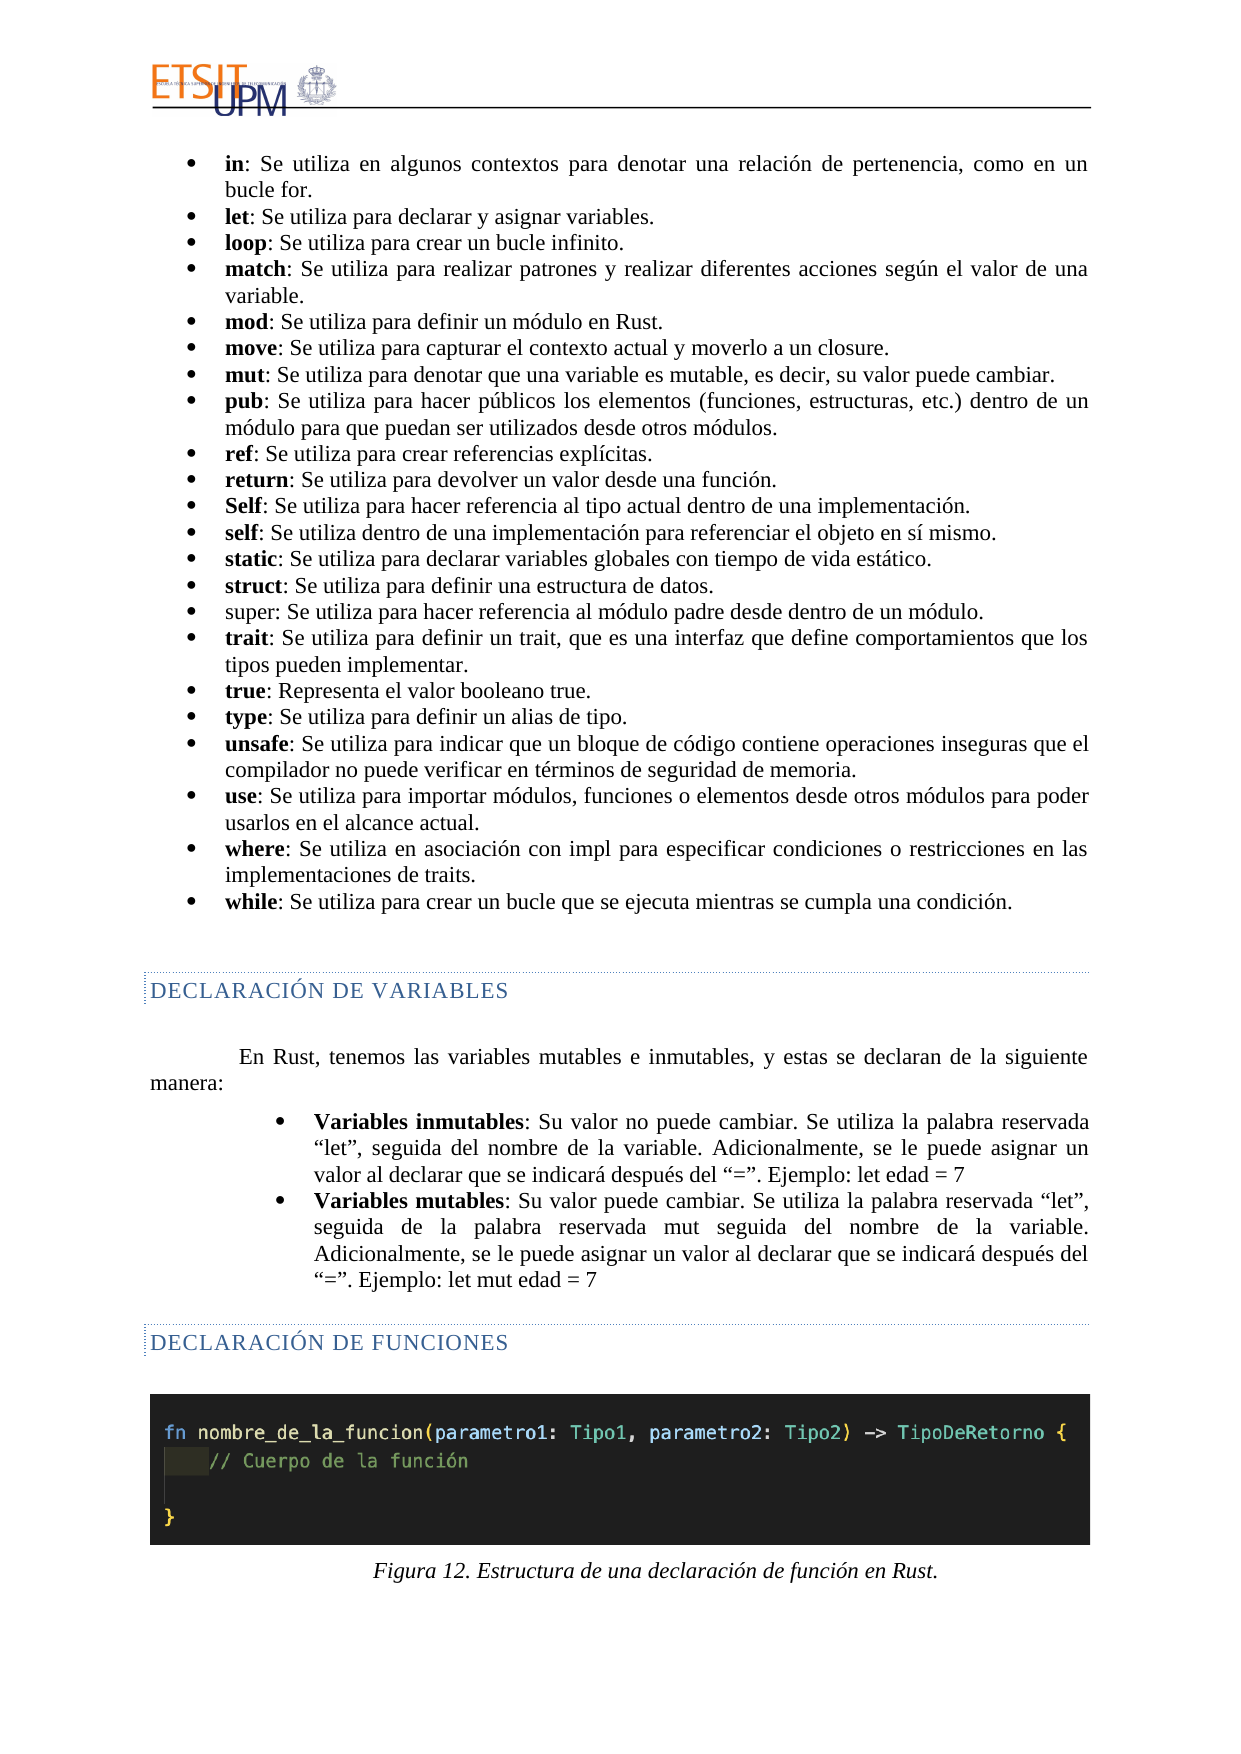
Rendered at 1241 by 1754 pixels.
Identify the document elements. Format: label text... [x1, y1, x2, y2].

list ref: Se utiliza para crear referencias explícitas. [187, 440, 1090, 466]
list true: Representa el valor booleano true. [187, 677, 1090, 703]
list in: Se utiliza en algunos contextos para denotar una relación de pertenencia, como en un bucle for. [187, 150, 1090, 203]
list Variables inmutables: Su valor no puede cambiar. Se utiliza la palabra reservada “let”, seguida del nombre de la variable. Adicionalmente, se le puede asignar un valor al declarar que se indicará después del “=”. Ejemplo: let edad = 7 [276, 1108, 1090, 1187]
list type: Se utiliza para definir un alias de tipo. [187, 703, 1090, 730]
list unsafe: Se utiliza para indicar que un bloque de código contiene operaciones inseguras que el compilador no puede verificar en términos de seguridad de memoria. [187, 730, 1090, 782]
list move: Se utiliza para capturar el contexto actual y moverlo a un closure. [187, 334, 1090, 361]
list trait: Se utiliza para definir un trait, que es una interfaz que define comportamientos que los tipos pueden implementar. [187, 624, 1090, 677]
list super: Se utiliza para hacer referencia al módulo padre desde dentro de un módulo. [187, 598, 1090, 624]
list Self: Se utiliza para hacer referencia al tipo actual dentro de una implementación. [187, 493, 1090, 519]
list match: Se utiliza para realizar patrones y realizar diferentes acciones según el valor de una variable. [187, 255, 1090, 308]
list pub: Se utiliza para hacer públicos los elementos (funciones, estructuras, etc.) dentro de un módulo para que puedan ser utilizados desde otros módulos. [187, 387, 1090, 440]
list self: Se utiliza dentro de una implementación para referenciar el objeto en sí mismo. [187, 519, 1090, 545]
list mod: Se utiliza para definir un módulo en Rust. [187, 308, 1090, 334]
picture [150, 1394, 1091, 1545]
list Variables mutables: Su valor puede cambiar. Se utiliza la palabra reservada “let”, seguida de la palabra reservada mut seguida del nombre de la variable. Adicionalmente, se le puede asignar un valor al declarar que se indicará después del “=”. Ejemplo: let mut edad = 7 [276, 1187, 1090, 1292]
list mut: Se utiliza para denotar que una variable es mutable, es decir, su valor puede cambiar. [187, 361, 1090, 387]
text En Rust, tenemos las variables mutables e inmutables, y estas se declaran de la siguiente manera: [150, 1043, 1090, 1096]
list return: Se utiliza para devolver un valor desde una función. [187, 466, 1090, 493]
list static: Se utiliza para declarar variables globales con tiempo de vida estático. [187, 545, 1090, 572]
list struct: Se utiliza para definir una estructura de datos. [187, 572, 1090, 598]
subtitle Declaración de variables [144, 972, 1090, 1004]
list let: Se utiliza para declarar y asignar variables. [187, 203, 1090, 229]
subtitle Declaración de funciones [144, 1324, 1090, 1356]
list while: Se utiliza para crear un bucle que se ejecuta mientras se cumpla una condición. [187, 888, 1090, 914]
list loop: Se utiliza para crear un bucle infinito. [187, 229, 1090, 255]
list where: Se utiliza en asociación con impl para especificar condiciones o restricciones en las implementaciones de traits. [187, 835, 1090, 888]
text Figura 12. Estructura de una declaración de función en Rust. [150, 1557, 1090, 1583]
picture [151, 63, 338, 117]
list use: Se utiliza para importar módulos, funciones o elementos desde otros módulos para poder usarlos en el alcance actual. [187, 782, 1090, 835]
